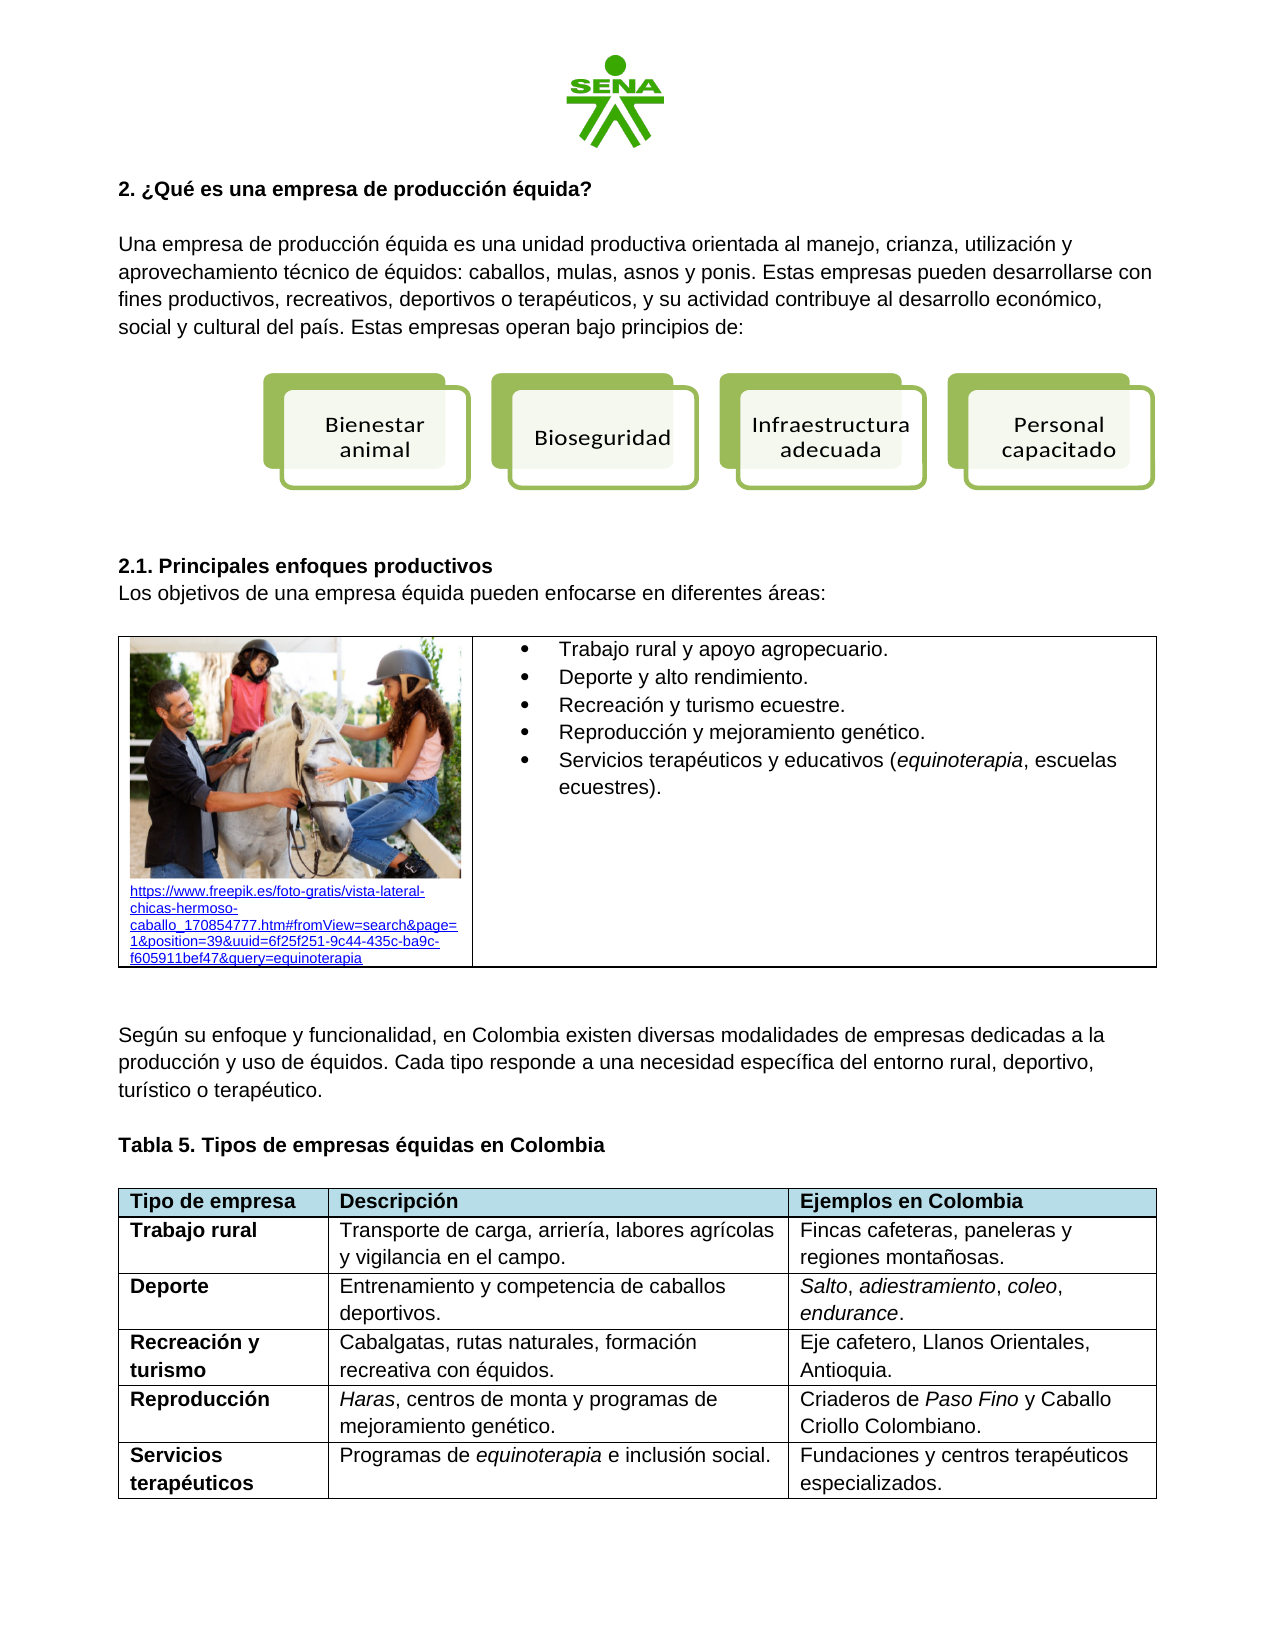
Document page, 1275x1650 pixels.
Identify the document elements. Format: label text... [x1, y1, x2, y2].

text Los objetivos de una empresa équida pueden enfocarse en diferentes áreas: [118, 581, 1157, 605]
table_header https://www.freepik.es/foto-gratis/vista-lateral-chicas-hermoso-caballo_170854777.htm#fromView=search&page=1&position=39&uuid=6f25f251-9c44-435c-ba9c-f605911bef47&query=equinoterapia [119, 637, 472, 966]
table_cell Trabajo rural [119, 1218, 328, 1273]
table_cell Reproducción [119, 1386, 328, 1442]
table_cell Recreación y turismo [119, 1330, 328, 1385]
table_header Descripción [329, 1189, 788, 1216]
table_header Ejemplos en Colombia [789, 1189, 1156, 1216]
table_cell Haras, centros de monta y programas de mejoramiento genético. [329, 1386, 788, 1442]
table_header Trabajo rural y apoyo agropecuario. Deporte y alto rendimiento. Recreación y turismo ecuestre. Reproducción y mejoramiento genético. Servicios terapéuticos y educativos (equinoterapia, escuelas ecuestres). [473, 637, 1156, 966]
table_cell Transporte de carga, arriería, labores agrícolas y vigilancia en el campo. [329, 1218, 788, 1273]
table_cell Programas de equinoterapia e inclusión social. [329, 1443, 788, 1498]
text 2.1. Principales enfoques productivos [118, 554, 1157, 578]
table_cell Fundaciones y centros terapéuticos especializados. [789, 1443, 1156, 1498]
table_cell Servicios terapéuticos [119, 1443, 328, 1498]
table_cell Salto, adiestramiento, coleo, endurance. [789, 1274, 1156, 1329]
text Una empresa de producción équida es una unidad productiva orientada al manejo, crianza, utilización y aprovechamiento técnico de équidos: caballos, mulas, asnos y ponis. Estas empresas pueden desarrollarse con fines productivos, recreativos, deportivos o terapéuticos, y su actividad contribuye al desarrollo económico, social y cultural del país. Estas empresas operan bajo principios de: [118, 232, 1157, 339]
text Tabla 5. Tipos de empresas équidas en Colombia [118, 1132, 1157, 1156]
table_cell Cabalgatas, rutas naturales, formación recreativa con équidos. [329, 1330, 788, 1385]
picture [129, 637, 462, 883]
text Según su enfoque y funcionalidad, en Colombia existen diversas modalidades de empresas dedicadas a la producción y uso de équidos. Cada tipo responde a una necesidad específica del entorno rural, deportivo, turístico o terapéutico. [118, 1022, 1157, 1101]
table_cell Entrenamiento y competencia de caballos deportivos. [329, 1274, 788, 1329]
picture [566, 55, 664, 148]
table_header Tipo de empresa [119, 1189, 328, 1216]
table_cell Fincas cafeteras, paneleras y regiones montañosas. [789, 1218, 1156, 1273]
table_cell Criaderos de Paso Fino y Caballo Criollo Colombiano. [789, 1386, 1156, 1442]
text 2. ¿Qué es una empresa de producción équida? [118, 177, 1157, 201]
table_cell Eje cafetero, Llanos Orientales, Antioquia. [789, 1330, 1156, 1385]
table_cell Deporte [119, 1274, 328, 1329]
